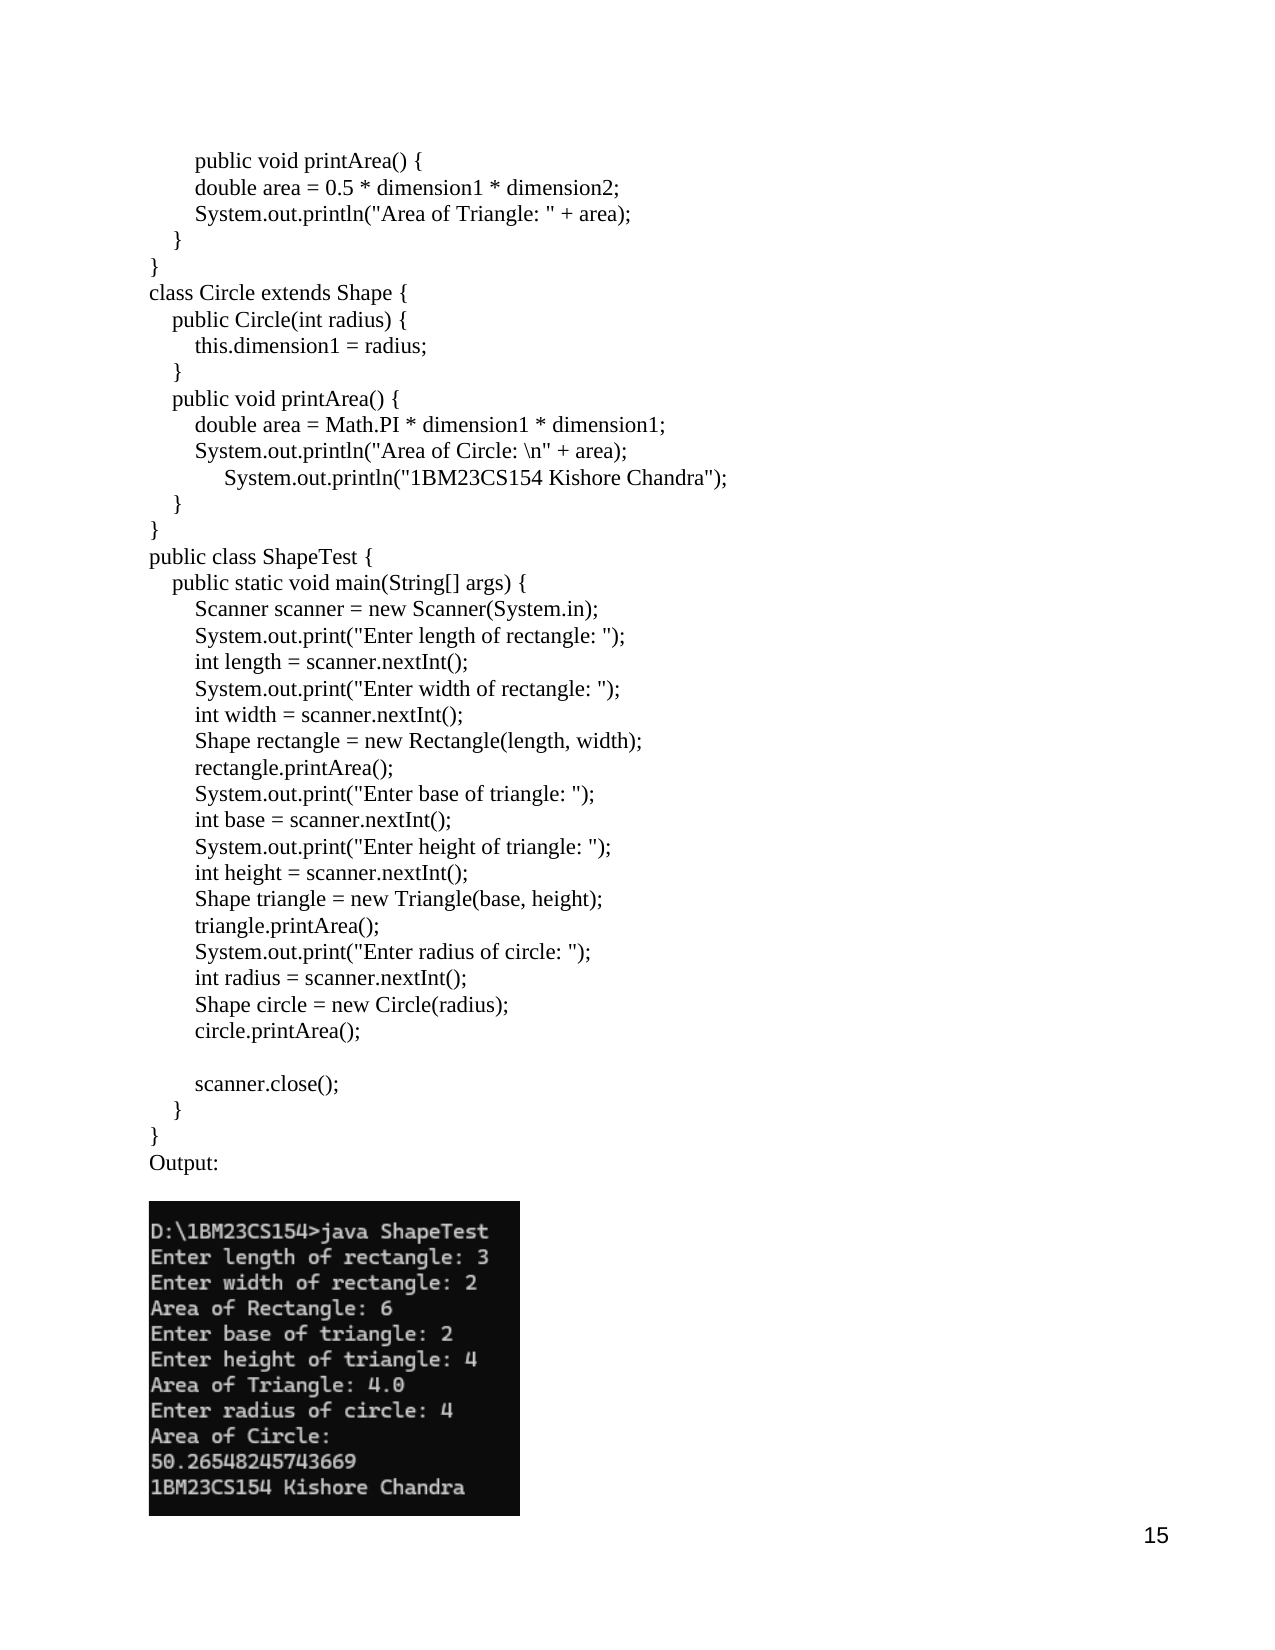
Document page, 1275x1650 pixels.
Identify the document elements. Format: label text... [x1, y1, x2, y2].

text int base = scanner.nextInt(); [149, 806, 1169, 833]
text int radius = scanner.nextInt(); [149, 964, 1169, 991]
text System.out.print("Enter length of rectangle: "); [149, 622, 1169, 648]
text System.out.print("Enter height of triangle: "); [149, 833, 1169, 859]
text } [149, 358, 1169, 385]
text System.out.println("Area of Circle: \n" + area); [149, 437, 1169, 464]
text System.out.print("Enter radius of circle: "); [149, 938, 1169, 964]
text } [149, 1123, 1169, 1149]
text System.out.print("Enter base of triangle: "); [149, 780, 1169, 806]
text } [149, 253, 1169, 279]
text triangle.printArea(); [149, 912, 1169, 938]
picture [148, 1201, 520, 1516]
text int width = scanner.nextInt(); [149, 701, 1169, 727]
text this.dimension1 = radius; [149, 332, 1169, 358]
text } [149, 490, 1169, 516]
text } [149, 227, 1169, 253]
text Shape triangle = new Triangle(base, height); [149, 885, 1169, 912]
text System.out.println("Area of Triangle: " + area); [149, 200, 1169, 227]
text scanner.close(); [149, 1070, 1169, 1096]
text public static void main(String[] args) { [149, 569, 1169, 596]
text Scanner scanner = new Scanner(System.in); [149, 596, 1169, 622]
text public void printArea() { [149, 147, 1169, 174]
text Shape circle = new Circle(radius); [149, 991, 1169, 1017]
text class Circle extends Shape { [149, 279, 1169, 306]
text circle.printArea(); [149, 1017, 1169, 1043]
text rectangle.printArea(); [149, 754, 1169, 780]
text public class ShapeTest { [149, 543, 1169, 569]
text public void printArea() { [149, 385, 1169, 411]
text int length = scanner.nextInt(); [149, 648, 1169, 674]
text } [149, 516, 1169, 543]
text double area = Math.PI * dimension1 * dimension1; [149, 411, 1169, 437]
text double area = 0.5 * dimension1 * dimension2; [149, 174, 1169, 200]
text System.out.println("1BM23CS154 Kishore Chandra"); [149, 464, 1169, 490]
text } [149, 1096, 1169, 1123]
text Output: [149, 1149, 1169, 1175]
text System.out.print("Enter width of rectangle: "); [149, 674, 1169, 701]
text public Circle(int radius) { [149, 306, 1169, 332]
text Shape rectangle = new Rectangle(length, width); [149, 727, 1169, 754]
text int height = scanner.nextInt(); [149, 859, 1169, 885]
